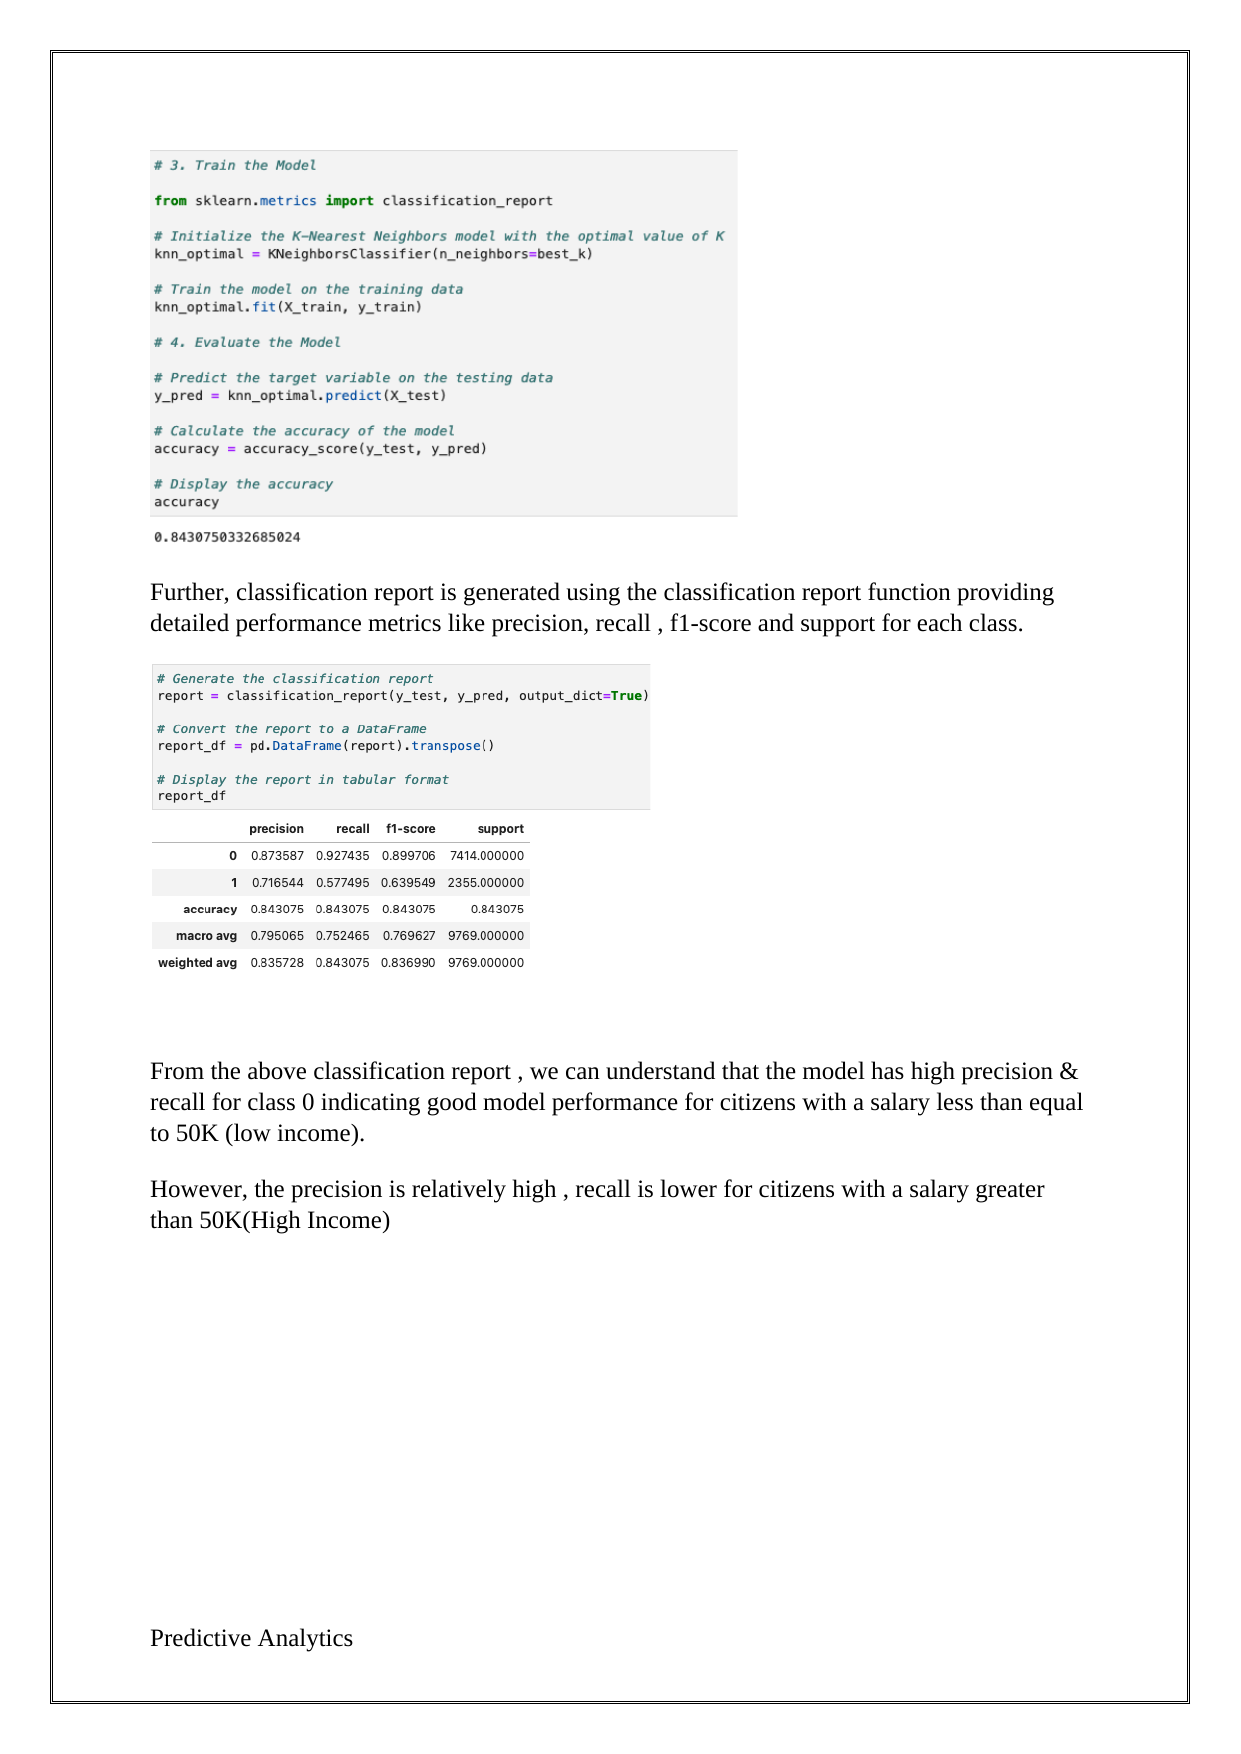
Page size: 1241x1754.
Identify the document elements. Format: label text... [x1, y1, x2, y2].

text Further, classification report is generated using the classification report function providing detailed performance metrics like precision, recall , f1-score and support for each class. [150, 577, 1090, 637]
picture [150, 664, 651, 973]
text However, the precision is relatively high , recall is lower for citizens with a salary greater than 50K(High Income) [150, 1174, 1090, 1234]
picture [150, 150, 738, 550]
text From the above classification report , we can understand that the model has high precision & recall for class 0 indicating good model performance for citizens with a salary less than equal to 50K (low income). [150, 1056, 1090, 1147]
